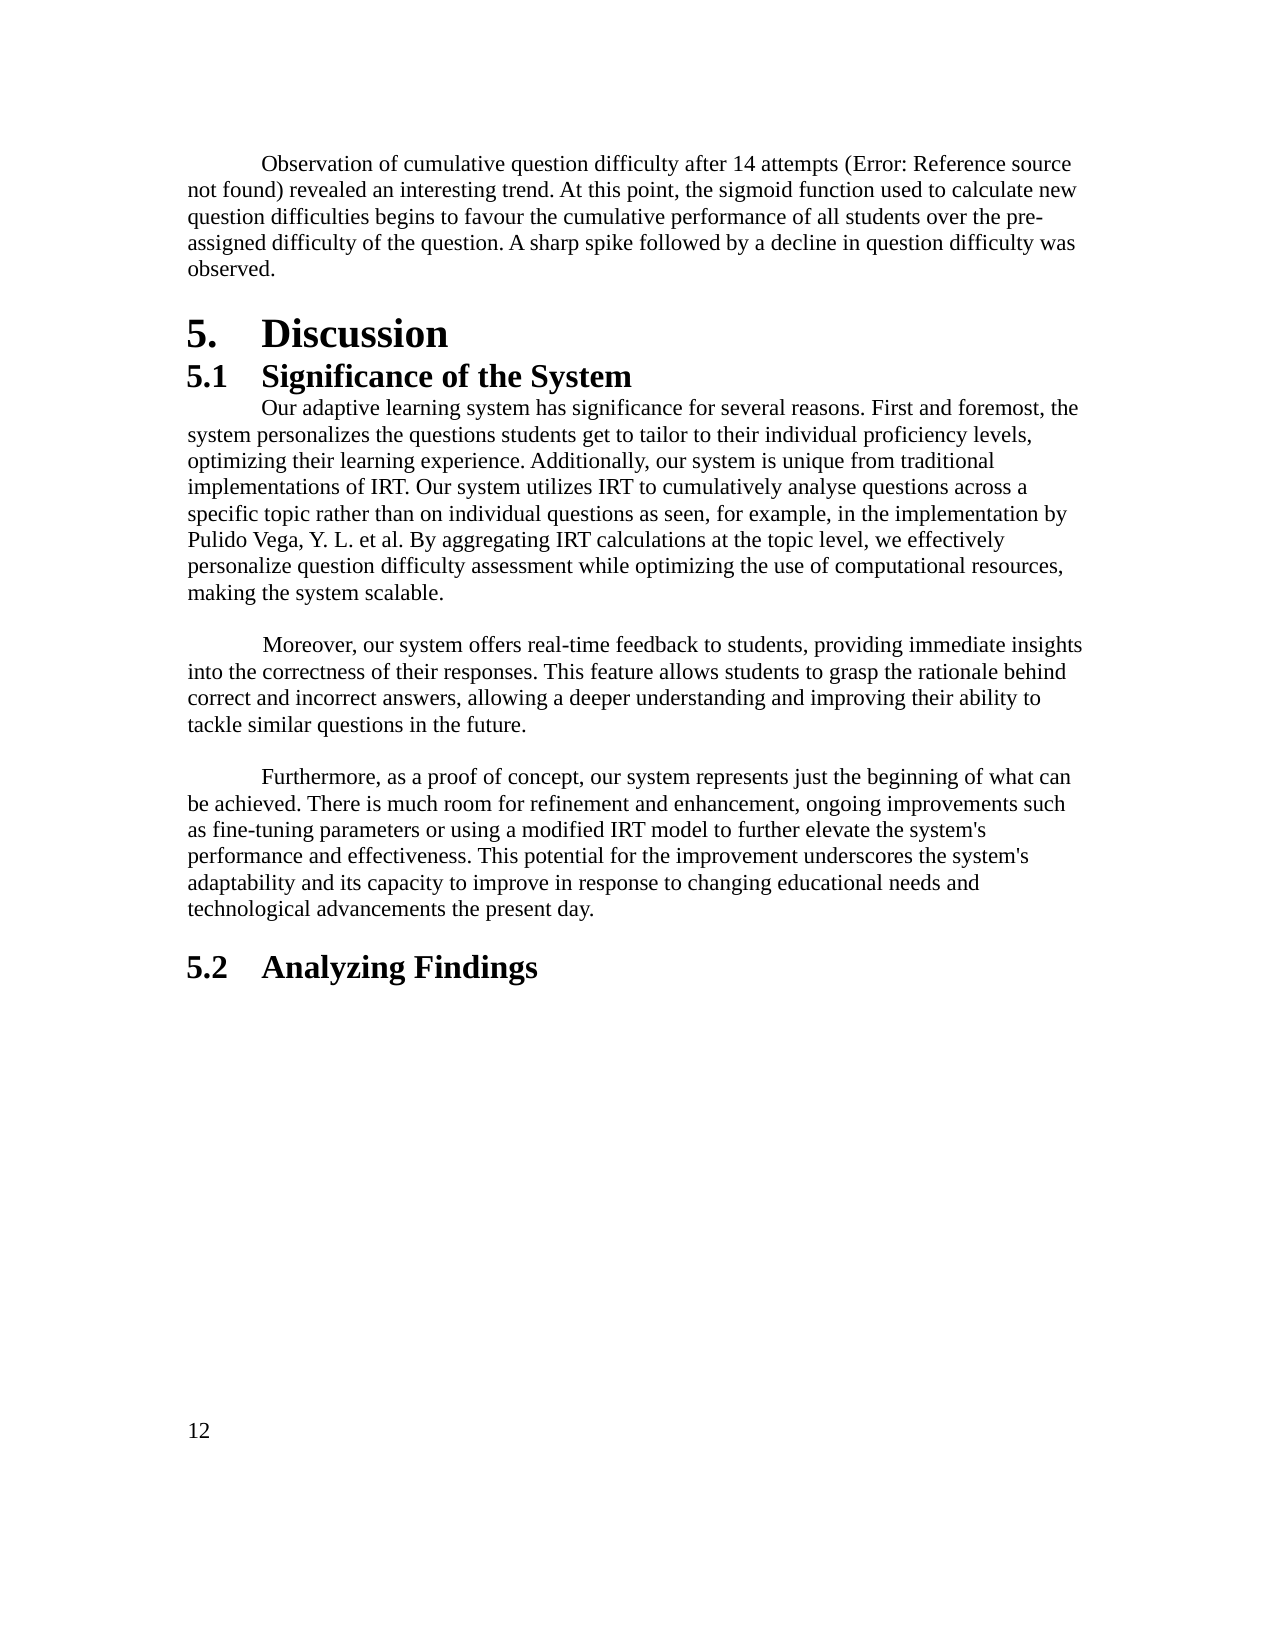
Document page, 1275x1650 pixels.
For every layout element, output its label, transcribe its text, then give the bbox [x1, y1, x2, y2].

subtitle Analyzing Findings [186, 948, 1088, 986]
text Our adaptive learning system has significance for several reasons. First and foremost, the system personalizes the questions students get to tailor to their individual proficiency levels, optimizing their learning experience. Additionally, our system is unique from traditional implementations of IRT. Our system utilizes IRT to cumulatively analyse questions across a specific topic rather than on individual questions as seen, for example, in the implementation by Pulido Vega, Y. L. et al. By aggregating IRT calculations at the topic level, we effectively personalize question difficulty assessment while optimizing the use of computational resources, making the system scalable. [187, 394, 1088, 605]
subtitle Significance of the System [186, 356, 1088, 394]
text Moreover, our system offers real-time feedback to students, providing immediate insights into the correctness of their responses. This feature allows students to grasp the rationale behind correct and incorrect answers, allowing a deeper understanding and improving their ability to tackle similar questions in the future. [187, 632, 1088, 737]
subtitle Discussion [186, 308, 1088, 356]
text Furthermore, as a proof of concept, our system represents just the beginning of what can be achieved. There is much room for refinement and enhancement, ongoing improvements such as fine-tuning parameters or using a modified IRT model to further elevate the system's performance and effectiveness. This potential for the improvement underscores the system's adaptability and its capacity to improve in response to changing educational needs and technological advancements the present day. [187, 763, 1088, 921]
